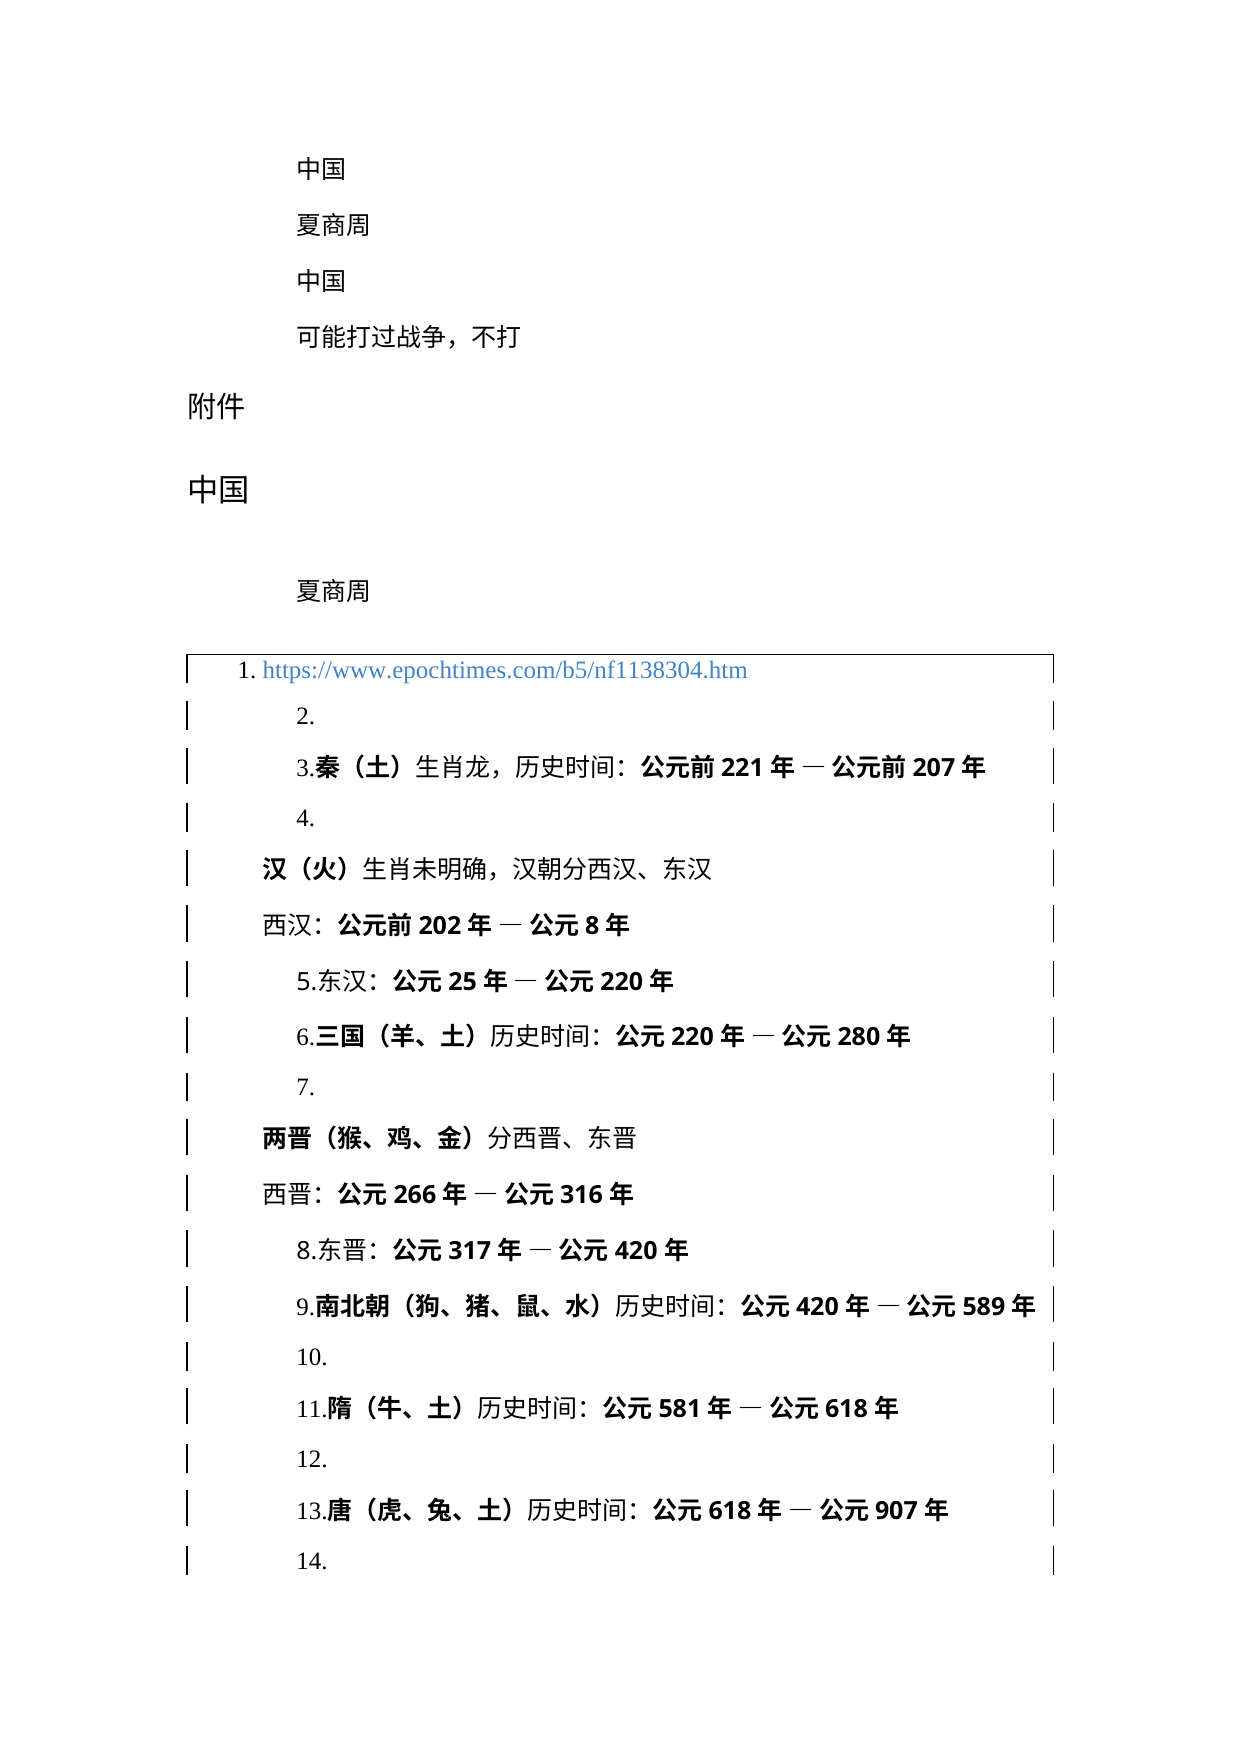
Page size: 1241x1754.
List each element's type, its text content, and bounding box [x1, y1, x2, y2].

text 6.三国（羊、土）历史时间：公元 220 年 — 公元 280 年 [188, 1017, 1053, 1053]
text 12. [188, 1444, 1053, 1473]
text 中国 [187, 261, 1053, 298]
text 2. [188, 701, 1053, 730]
text 14. [188, 1546, 1053, 1575]
list 两晋（猴、鸡、金）分西晋、东晋 [188, 1119, 1053, 1155]
text 5.东汉：公元 25 年 — 公元 220 年 [188, 961, 1053, 997]
text 8.东晋：公元 317 年 — 公元 420 年 [188, 1230, 1053, 1267]
text 11.隋（牛、土）历史时间：公元 581 年 — 公元 618 年 [188, 1388, 1053, 1424]
text 4. [188, 803, 1053, 832]
text 可能打过战争，不打 [187, 317, 1053, 353]
text 中国 [187, 150, 1053, 186]
text 13.唐（虎、兔、土）历史时间：公元 618 年 — 公元 907 年 [188, 1490, 1053, 1526]
text 夏商周 [187, 206, 1053, 242]
text 夏商周 [187, 571, 1053, 608]
list 西汉：公元前 202 年 — 公元 8 年 [188, 905, 1053, 942]
list 汉（火）生肖未明确，汉朝分西汉、东汉 [186, 849, 1053, 886]
text 3.秦（土）生肖龙，历史时间：公元前 221 年 — 公元前 207 年 [186, 747, 1053, 784]
list https://www.epochtimes.com/b5/nf1138304.htm [188, 655, 1053, 683]
text 7. [186, 1072, 1053, 1101]
subtitle 附件 [187, 383, 1053, 426]
list 西晋：公元 266 年 — 公元 316 年 [186, 1174, 1053, 1211]
subtitle 中国 [187, 465, 1053, 511]
text 9.南北朝（狗、猪、鼠、水）历史时间：公元 420 年 — 公元 589 年 [188, 1286, 1053, 1322]
text 10. [188, 1342, 1053, 1371]
